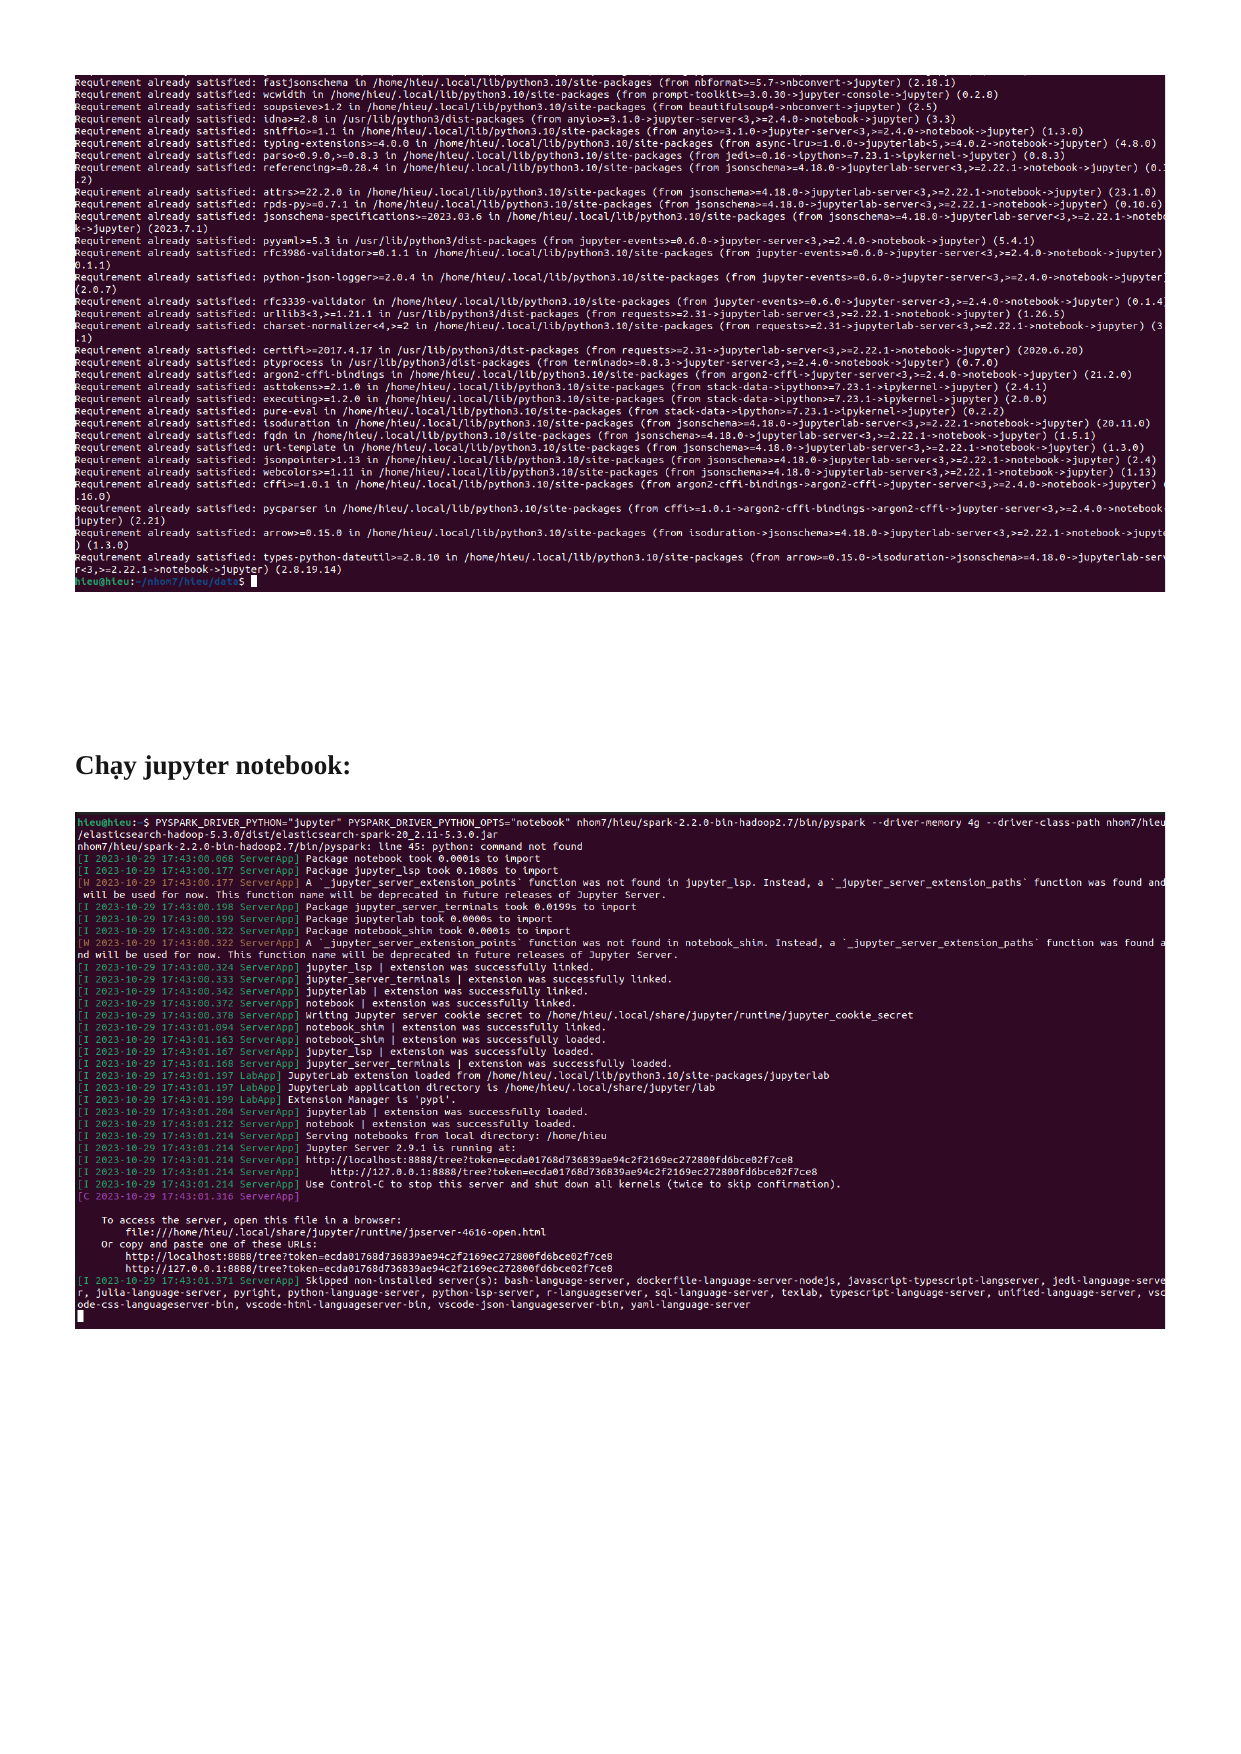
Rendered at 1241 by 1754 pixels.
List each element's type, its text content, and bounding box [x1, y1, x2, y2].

picture [75, 812, 1166, 1329]
text Chạy jupyter notebook: [75, 749, 1165, 781]
picture [75, 75, 1166, 592]
